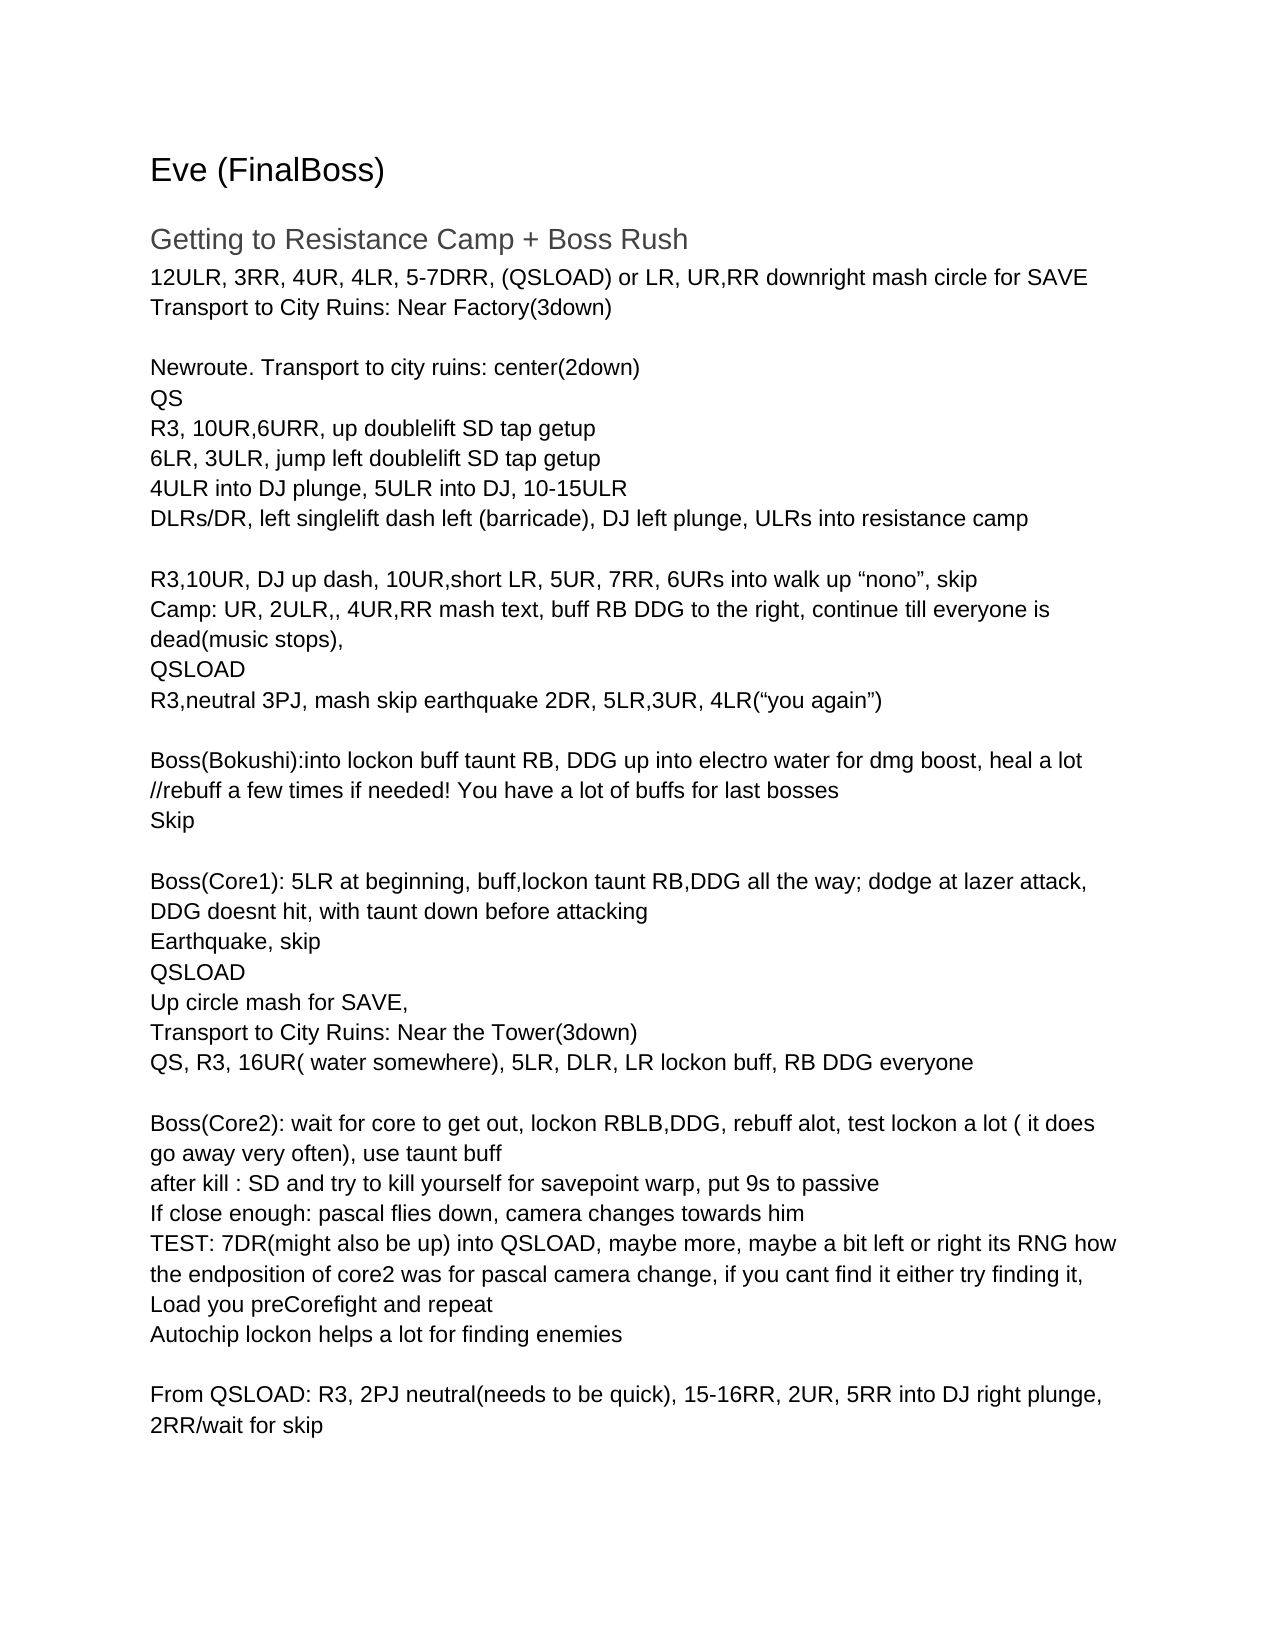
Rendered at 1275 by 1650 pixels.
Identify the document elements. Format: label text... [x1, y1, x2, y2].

text after kill : SD and try to kill yourself for savepoint warp, put 9s to passive [150, 1170, 1125, 1196]
text Autochip lockon helps a lot for finding enemies [150, 1321, 1125, 1347]
text QS [150, 384, 1125, 411]
text 6LR, 3ULR, jump left doublelift SD tap getup [150, 445, 1125, 471]
text Boss(Core1): 5LR at beginning, buff,lockon taunt RB,DDG all the way; dodge at lazer attack, DDG doesnt hit, with taunt down before attacking [150, 868, 1125, 924]
text DLRs/DR, left singlelift dash left (barricade), DJ left plunge, ULRs into resistance camp [150, 505, 1125, 532]
subtitle Getting to Resistance Camp + Boss Rush [150, 222, 1125, 255]
text 12ULR, 3RR, 4UR, 4LR, 5-7DRR, (QSLOAD) or LR, UR,RR downright mash circle for SAVE [150, 264, 1125, 290]
text From QSLOAD: R3, 2PJ neutral(needs to be quick), 15-16RR, 2UR, 5RR into DJ right plunge, 2RR/wait for skip [150, 1381, 1125, 1438]
text If close enough: pascal flies down, camera changes towards him [150, 1200, 1125, 1226]
text Transport to City Ruins: Near Factory(3down) [150, 294, 1125, 320]
text Boss(Core2): wait for core to get out, lockon RBLB,DDG, rebuff alot, test lockon a lot ( it does go away very often), use taunt buff [150, 1109, 1125, 1166]
text Boss(Bokushi):into lockon buff taunt RB, DDG up into electro water for dmg boost, heal a lot [150, 747, 1125, 773]
text QSLOAD [150, 656, 1125, 683]
text 4ULR into DJ plunge, 5ULR into DJ, 10-15ULR [150, 475, 1125, 501]
text TEST: 7DR(might also be up) into QSLOAD, maybe more, maybe a bit left or right its RNG how the endposition of core2 was for pascal camera change, if you cant find it either try finding it, Load you preCorefight and repeat [150, 1230, 1125, 1317]
text QS, R3, 16UR( water somewhere), 5LR, DLR, LR lockon buff, RB DDG everyone [150, 1049, 1125, 1075]
text Camp: UR, 2ULR,, 4UR,RR mash text, buff RB DDG to the right, continue till everyone is dead(music stops), [150, 596, 1125, 652]
text //rebuff a few times if needed! You have a lot of buffs for last bosses [150, 777, 1125, 803]
text R3,neutral 3PJ, mash skip earthquake 2DR, 5LR,3UR, 4LR(“you again”) [150, 687, 1125, 713]
text Newroute. Transport to city ruins: center(2down) [150, 354, 1125, 381]
text R3, 10UR,6URR, up doublelift SD tap getup [150, 415, 1125, 441]
text Earthquake, skip [150, 928, 1125, 954]
subtitle Eve (FinalBoss) [150, 150, 1125, 188]
text R3,10UR, DJ up dash, 10UR,short LR, 5UR, 7RR, 6URs into walk up “nono”, skip [150, 566, 1125, 592]
text QSLOAD [150, 958, 1125, 985]
text Up circle mash for SAVE, [150, 989, 1125, 1015]
text Transport to City Ruins: Near the Tower(3down) [150, 1019, 1125, 1045]
text Skip [150, 807, 1125, 834]
